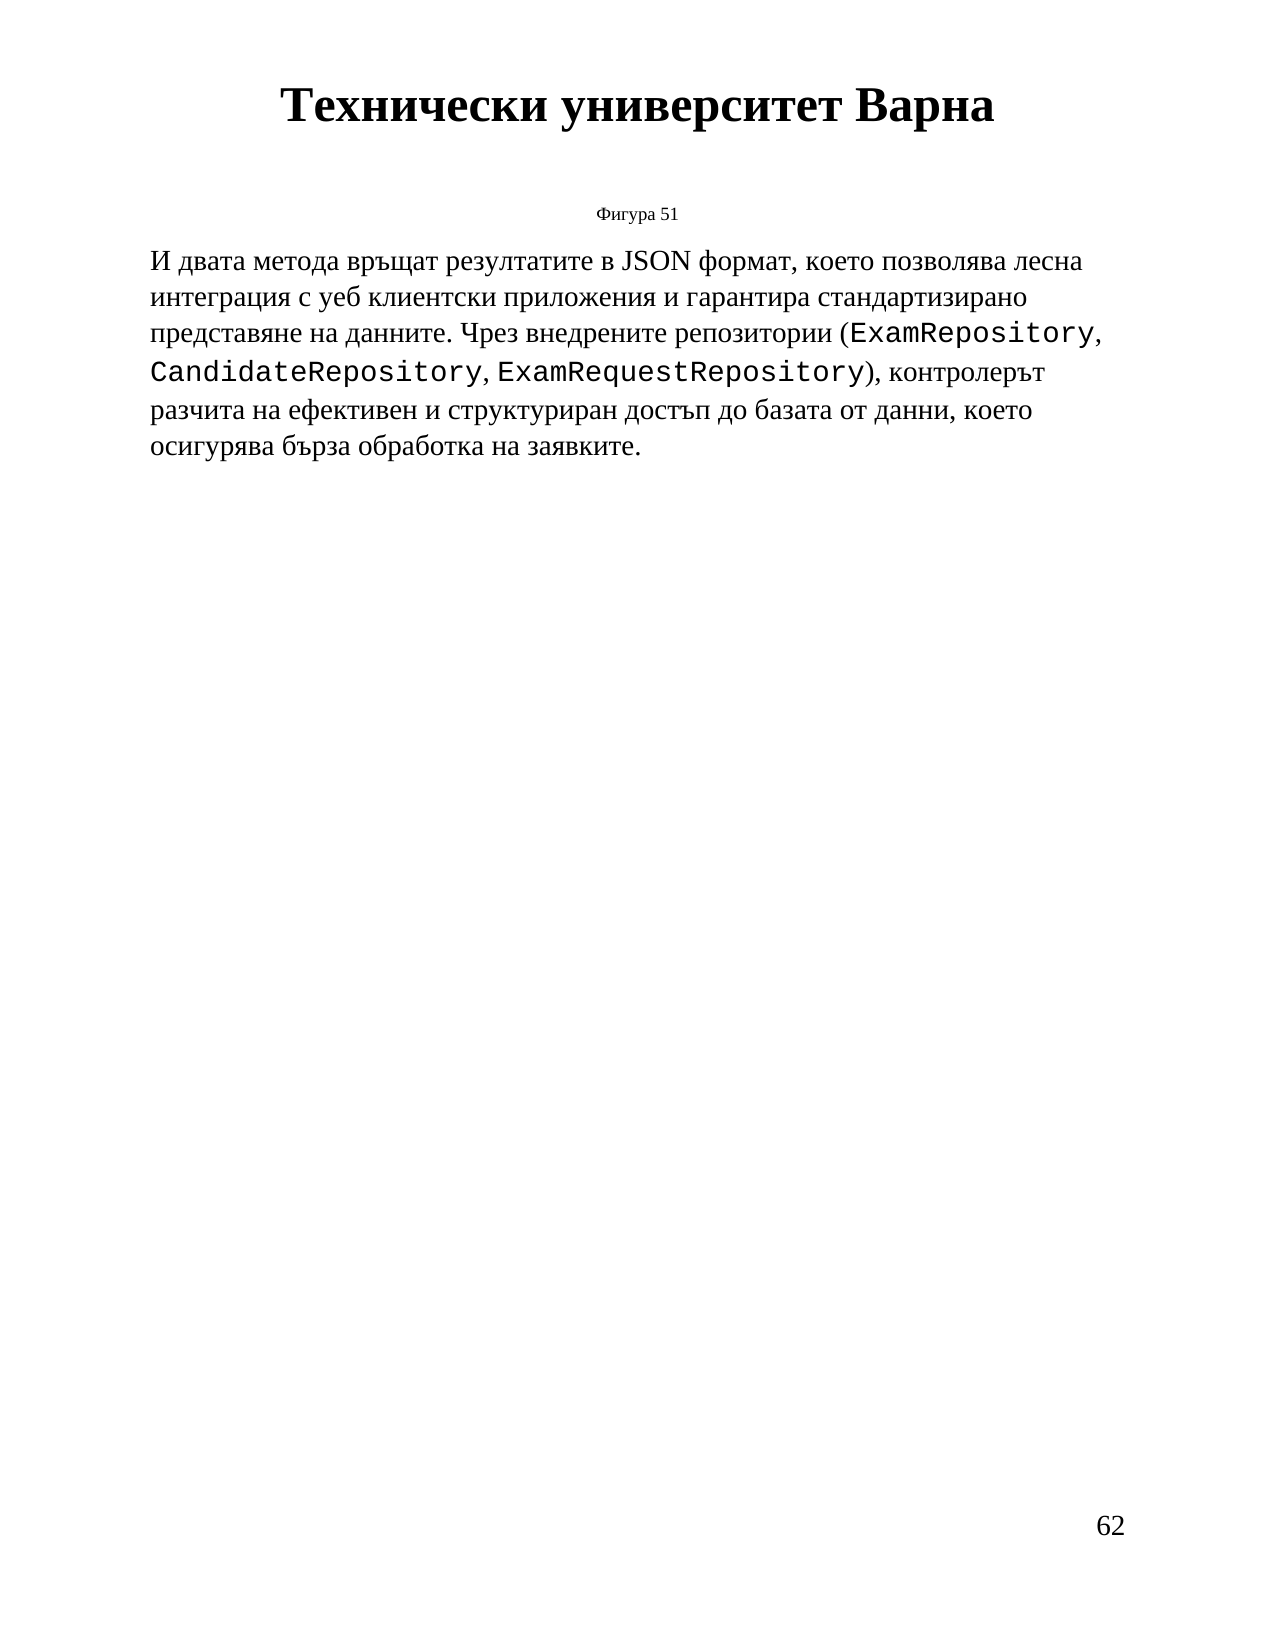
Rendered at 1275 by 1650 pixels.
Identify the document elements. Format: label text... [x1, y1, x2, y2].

text И двата метода връщат резултатите в JSON формат, което позволява лесна интеграция с уеб клиентски приложения и гарантира стандартизирано представяне на данните. Чрез внедрените репозитории (ExamRepository, CandidateRepository, ExamRequestRepository), контролерът разчита на ефективен и структуриран достъп до базата от данни, което осигурява бърза обработка на заявките. [150, 243, 1125, 462]
text Фигура 51 [150, 203, 1125, 224]
